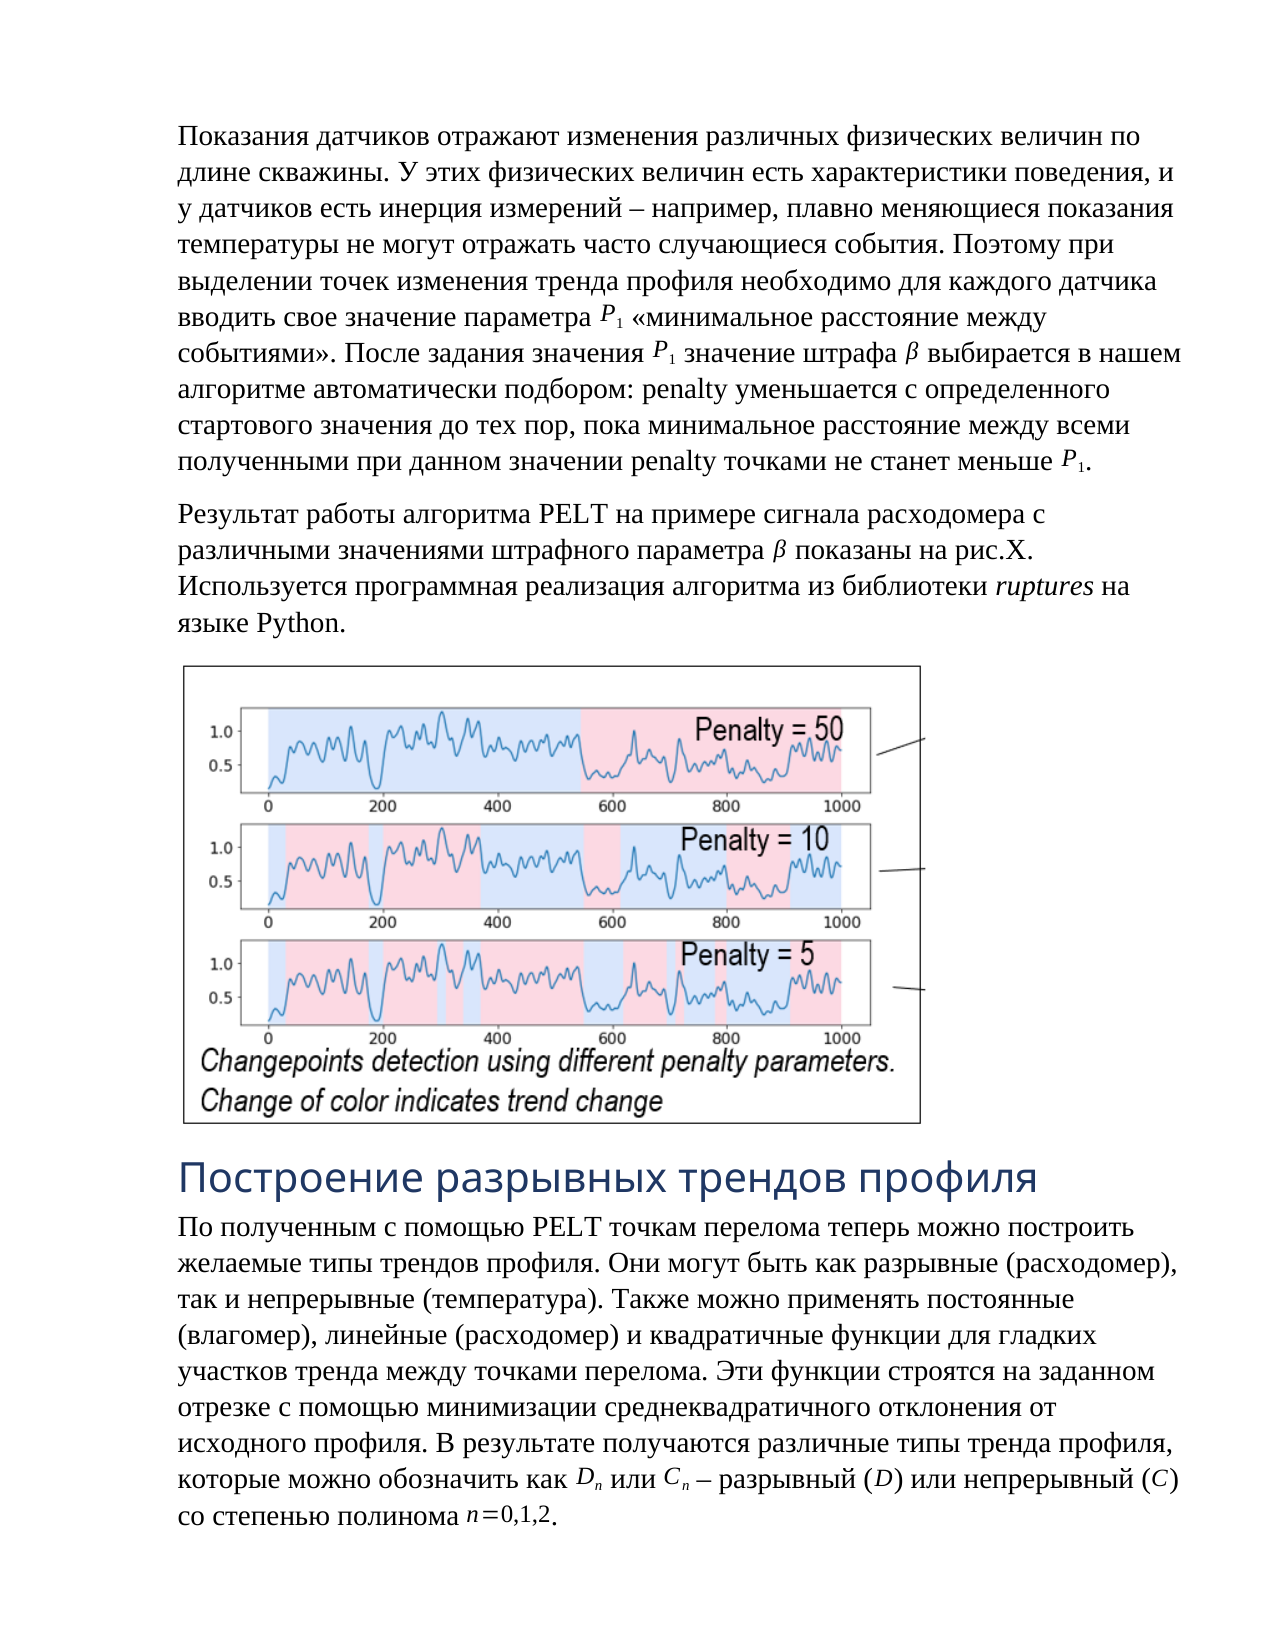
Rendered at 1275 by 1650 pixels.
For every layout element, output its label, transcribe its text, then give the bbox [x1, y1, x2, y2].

picture [177, 657, 926, 1129]
text По полученным с помощью PELT точкам перелома теперь можно построить желаемые типы трендов профиля. Они могут быть как разрывные (расходомер), так и непрерывные (температура). Также можно применять постоянные (влагомер), линейные (расходомер) и квадратичные функции для гладких участков тренда между точками перелома. Эти функции строятся на заданном отрезке с помощью минимизации среднеквадратичного отклонения от исходного профиля. В результате получаются различные типы тренда профиля, которые можно обозначить как или – разрывный () или непрерывный () со степенью полинома . [177, 1209, 1186, 1531]
text Показания датчиков отражают изменения различных физических величин по длине скважины. У этих физических величин есть характеристики поведения, и у датчиков есть инерция измерений – например, плавно меняющиеся показания температуры не могут отражать часто случающиеся события. Поэтому при выделении точек изменения тренда профиля необходимо для каждого датчика вводить свое значение параметра «минимальное расстояние между событиями». После задания значения значение штрафа выбирается в нашем алгоритме автоматически подбором: penalty уменьшается с определенного стартового значения до тех пор, пока минимальное расстояние между всеми полученными при данном значении penalty точками не станет меньше . [177, 118, 1186, 477]
subtitle Построение разрывных трендов профиля [177, 1147, 1186, 1204]
text Результат работы алгоритма PELT на примере сигнала расходомера с различными значениями штрафного параметра показаны на рис.Х. Используется программная реализация алгоритма из библиотеки ruptures на языке Python. [177, 496, 1186, 638]
